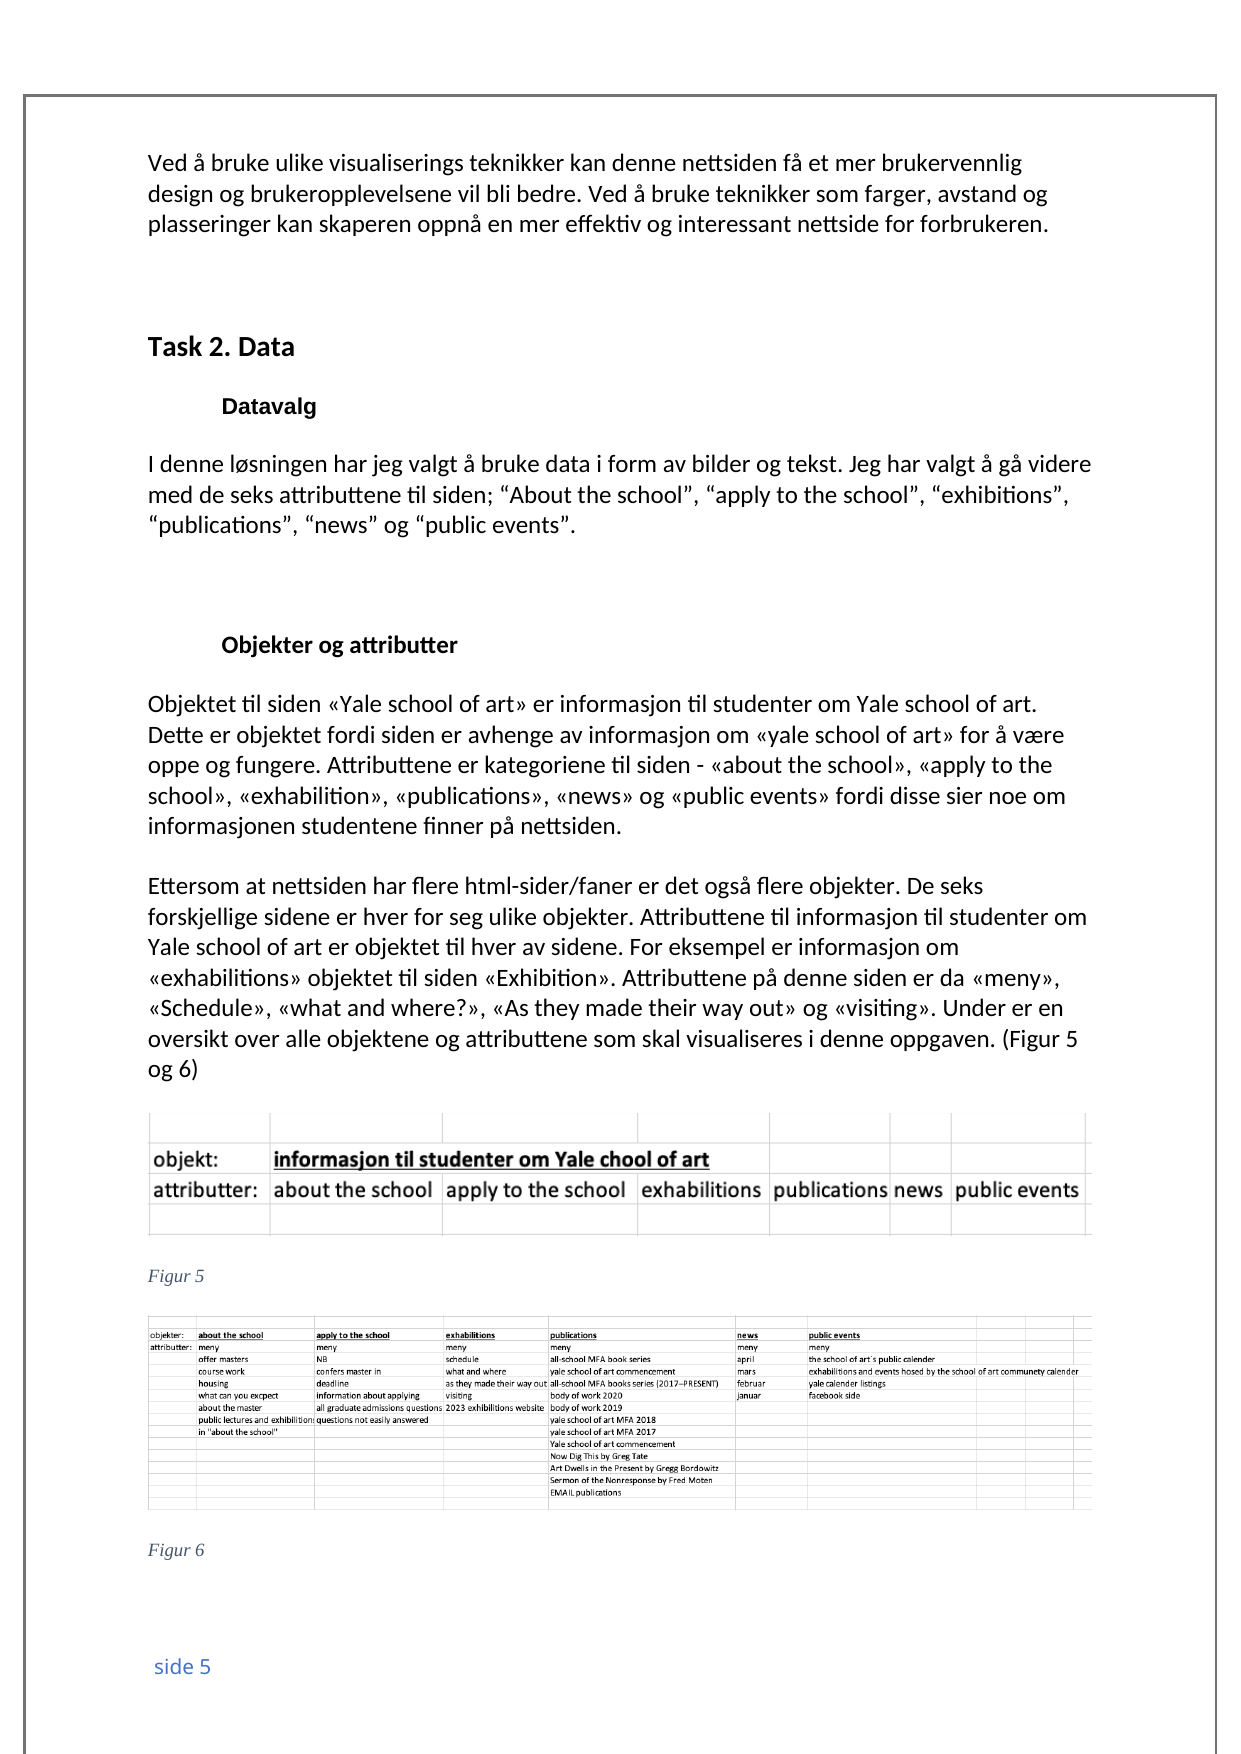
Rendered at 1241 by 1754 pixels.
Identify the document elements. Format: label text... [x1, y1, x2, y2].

text I denne løsningen har jeg valgt å bruke data i form av bilder og tekst. Jeg har valgt å gå videre med de seks attributtene til siden; “About the school”, “apply to the school”, “exhibitions”, “publications”, “news” og “public events”. [148, 448, 1093, 540]
text Objektet til siden «Yale school of art» er informasjon til studenter om Yale school of art. Dette er objektet fordi siden er avhenge av informasjon om «yale school of art» for å være oppe og fungere. Attributtene er kategoriene til siden - «about the school», «apply to the school», «exhabilition», «publications», «news» og «public events» fordi disse sier noe om informasjonen studentene finner på nettsiden. [148, 688, 1093, 841]
text Ved å bruke ulike visualiserings teknikker kan denne nettsiden få et mer brukervennlig design og brukeropplevelsene vil bli bedre. Ved å bruke teknikker som farger, avstand og plasseringer kan skaperen oppnå en mer effektiv og interessant nettside for forbrukeren. [148, 148, 1093, 239]
text Task 2. Data [148, 328, 1093, 364]
text Figur 5 [148, 1265, 1093, 1286]
text Datavalg [148, 393, 1093, 419]
picture [147, 1315, 1092, 1510]
text Ettersom at nettsiden har flere html-sider/faner er det også flere objekter. De seks forskjellige sidene er hver for seg ulike objekter. Attributtene til informasjon til studenter om Yale school of art er objektet til hver av sidene. For eksempel er informasjon om «exhabilitions» objektet til siden «Exhibition». Attributtene på denne siden er da «meny», «Schedule», «what and where?», «As they made their way out» og «visiting». Under er en oversikt over alle objektene og attributtene som skal visualiseres i denne oppgaven. (Figur 5 og 6) [148, 870, 1093, 1084]
text Objekter og attributter [148, 629, 1093, 659]
picture [147, 1113, 1092, 1236]
